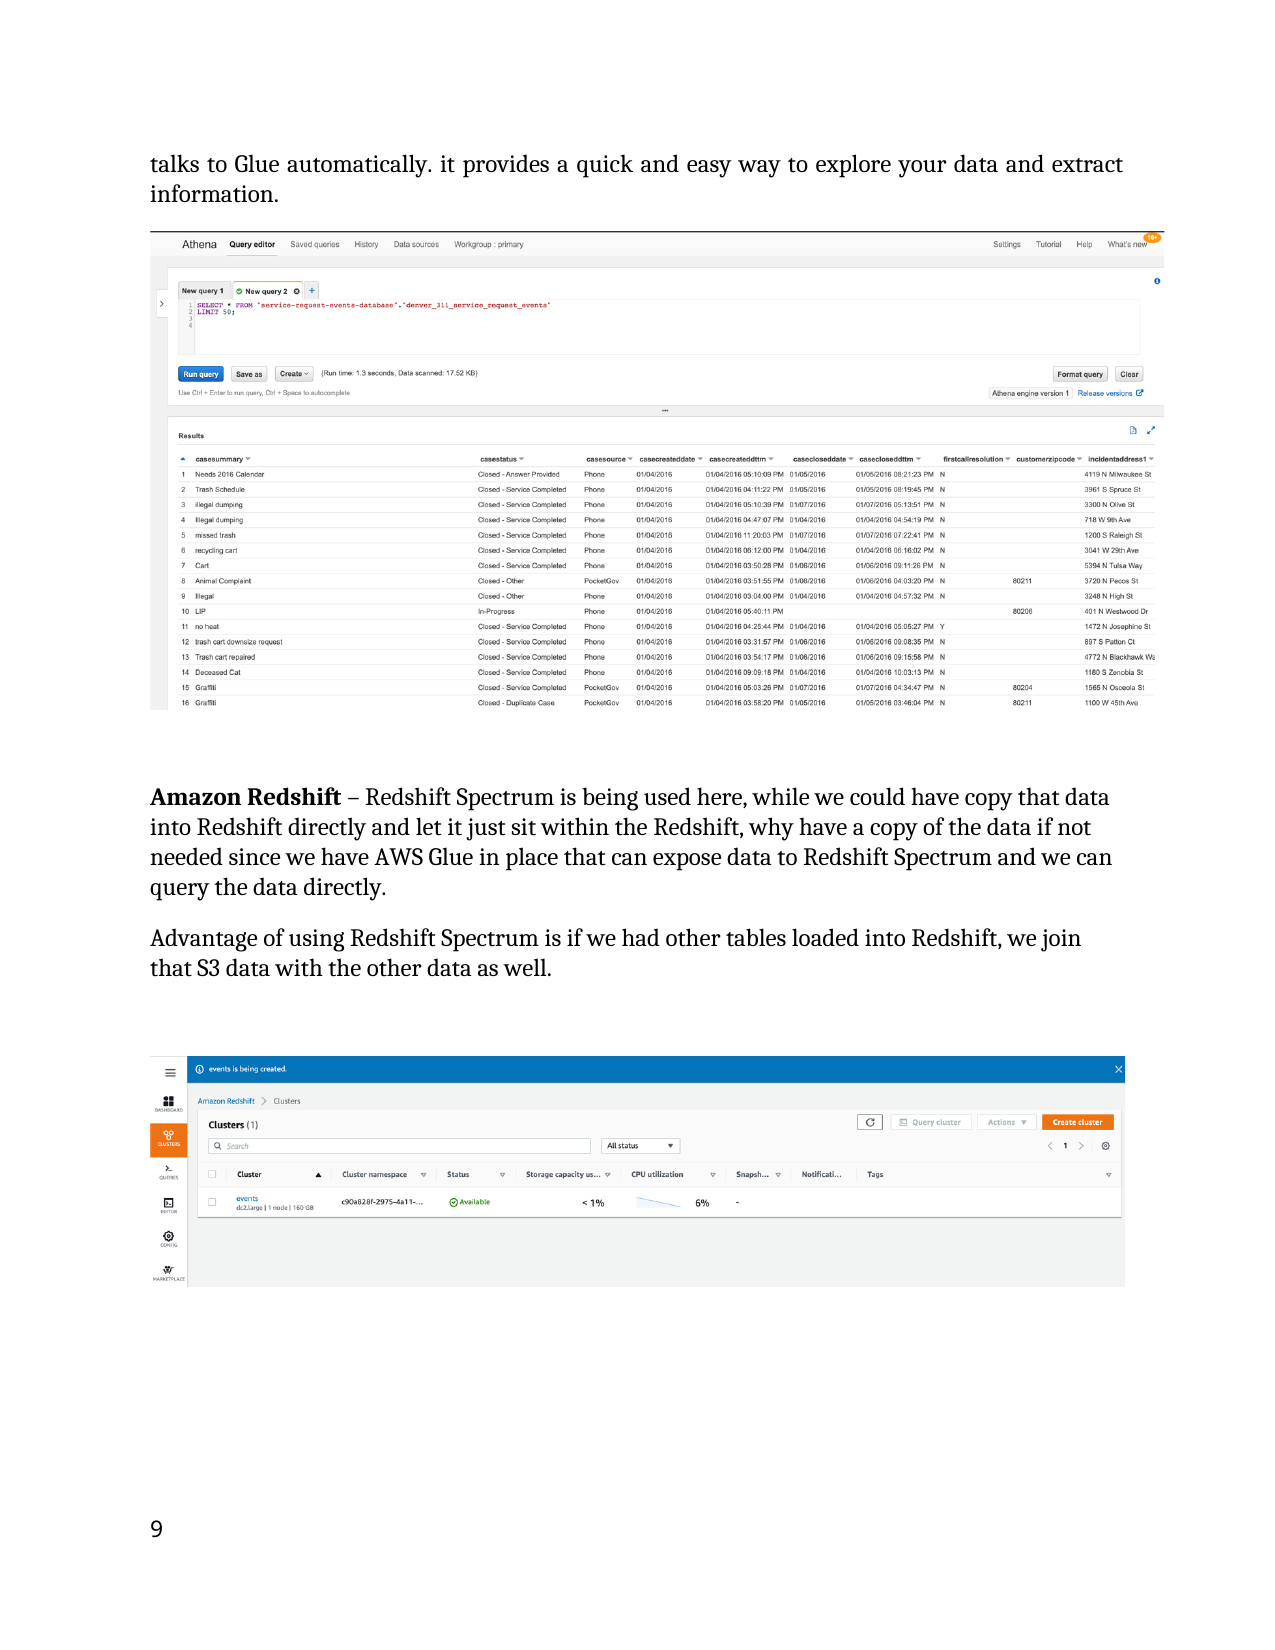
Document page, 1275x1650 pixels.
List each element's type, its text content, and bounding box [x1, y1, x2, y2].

text Amazon Redshift – Redshift Spectrum is being used here, while we could have copy that data into Redshift directly and let it just sit within the Redshift, why have a copy of the data if not needed since we have AWS Glue in place that can expose data to Redshift Spectrum and we can query the data directly. [150, 783, 1125, 902]
picture [150, 231, 1165, 710]
text Advantage of using Redshift Spectrum is if we had other tables loaded into Redshift, we join that S3 data with the other data as well. [150, 924, 1125, 983]
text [150, 150, 1125, 209]
picture [150, 1056, 1125, 1287]
